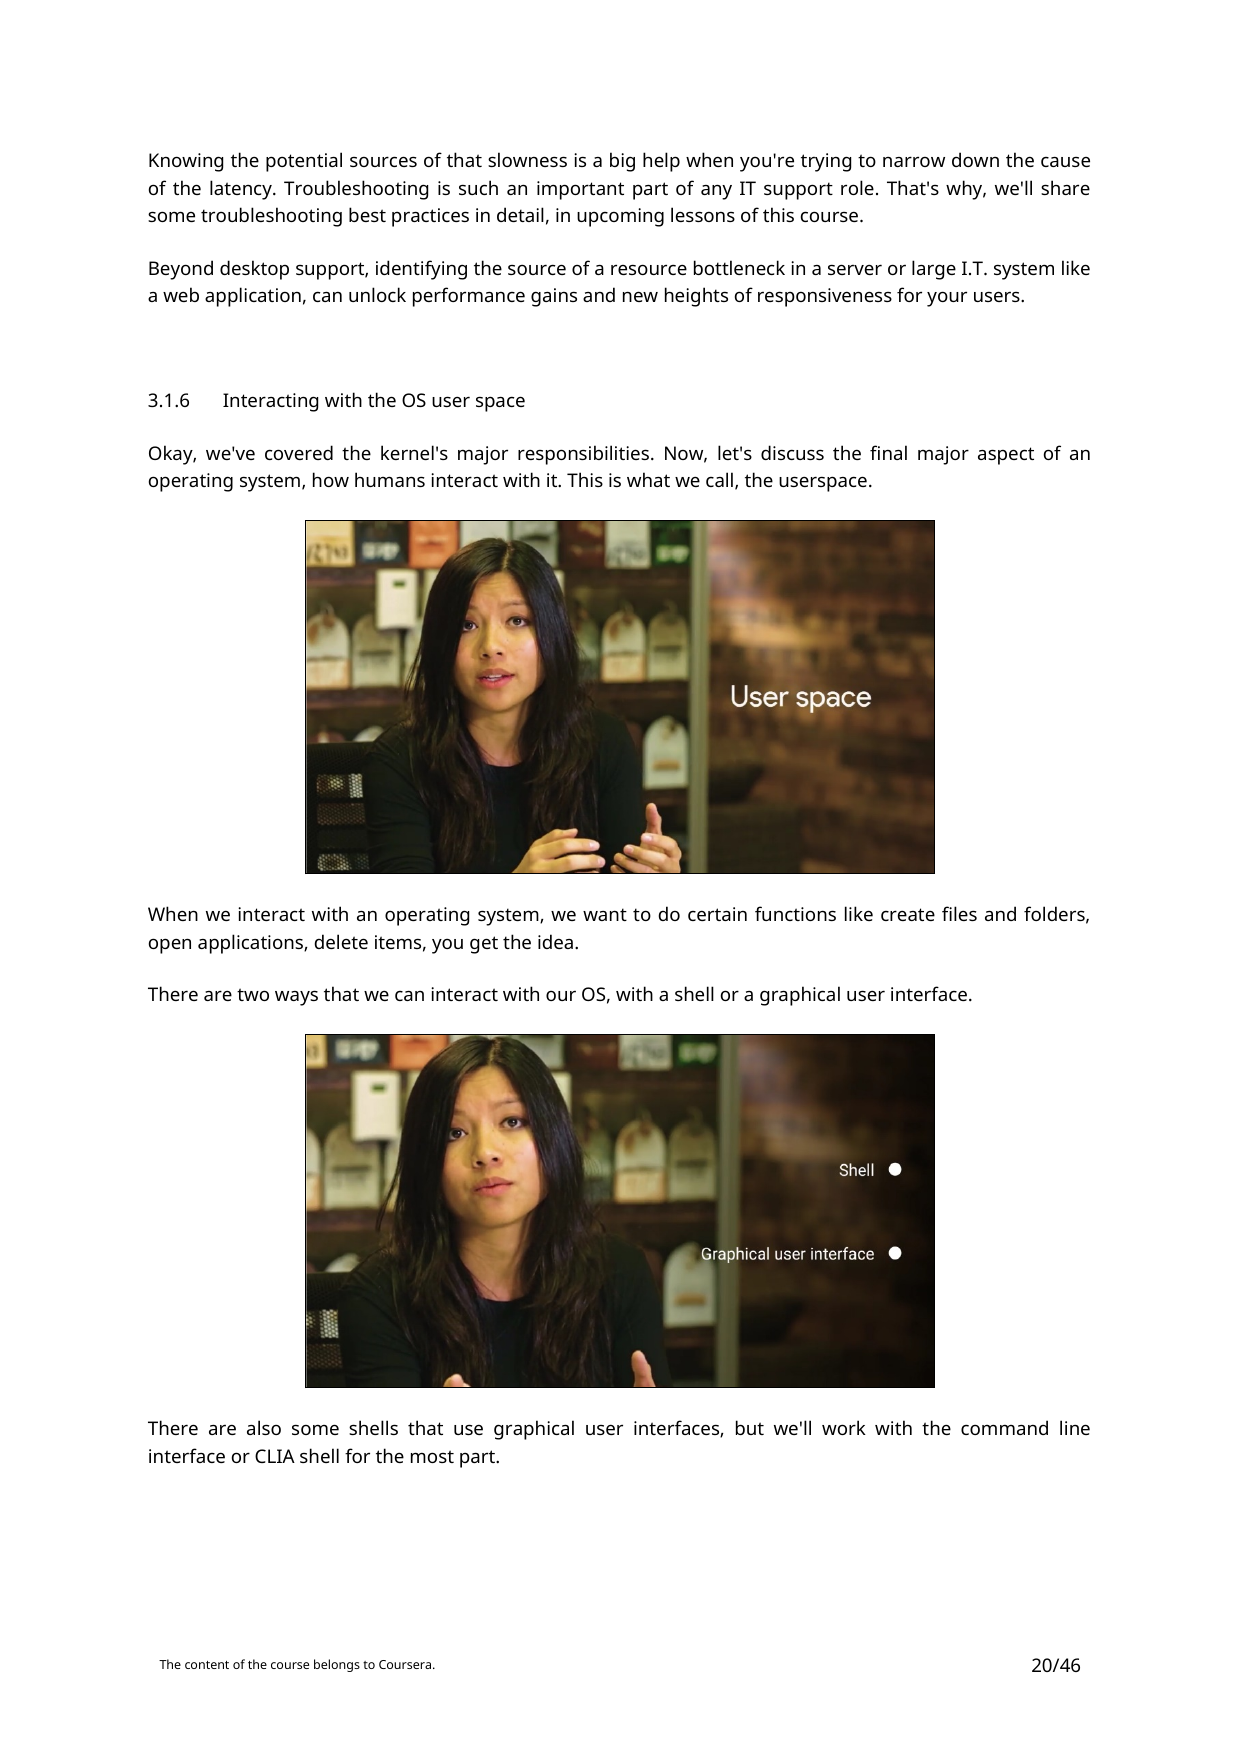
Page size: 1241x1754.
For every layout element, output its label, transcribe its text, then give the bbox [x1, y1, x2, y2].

picture [306, 521, 934, 873]
text Beyond desktop support, identifying the source of a resource bottleneck in a server or large I.T. system like a web application, can unlock performance gains and new heights of responsiveness for your users. [148, 255, 1093, 308]
text Okay, we've covered the kernel's major responsibilities. Now, let's discuss the final major aspect of an operating system, how humans interact with it. This is what we call, the userspace. [148, 440, 1093, 493]
text There are also some shells that use graphical user interfaces, but we'll work with the command line interface or CLIA shell for the most part. [148, 1416, 1093, 1468]
picture [306, 1035, 934, 1387]
text When we interact with an operating system, we want to do certain functions like create files and folders, open applications, delete items, you get the idea. [148, 902, 1093, 954]
text There are two ways that we can interact with our OS, with a shell or a graphical user interface. [148, 982, 1093, 1007]
text Knowing the potential sources of that slowness is a big help when you're trying to narrow down the cause of the latency. Troubleshooting is such an important part of any IT support role. That's why, we'll share some troubleshooting best practices in detail, in upcoming lessons of this course. [148, 148, 1093, 228]
subtitle Interacting with the OS user space [148, 388, 1093, 413]
